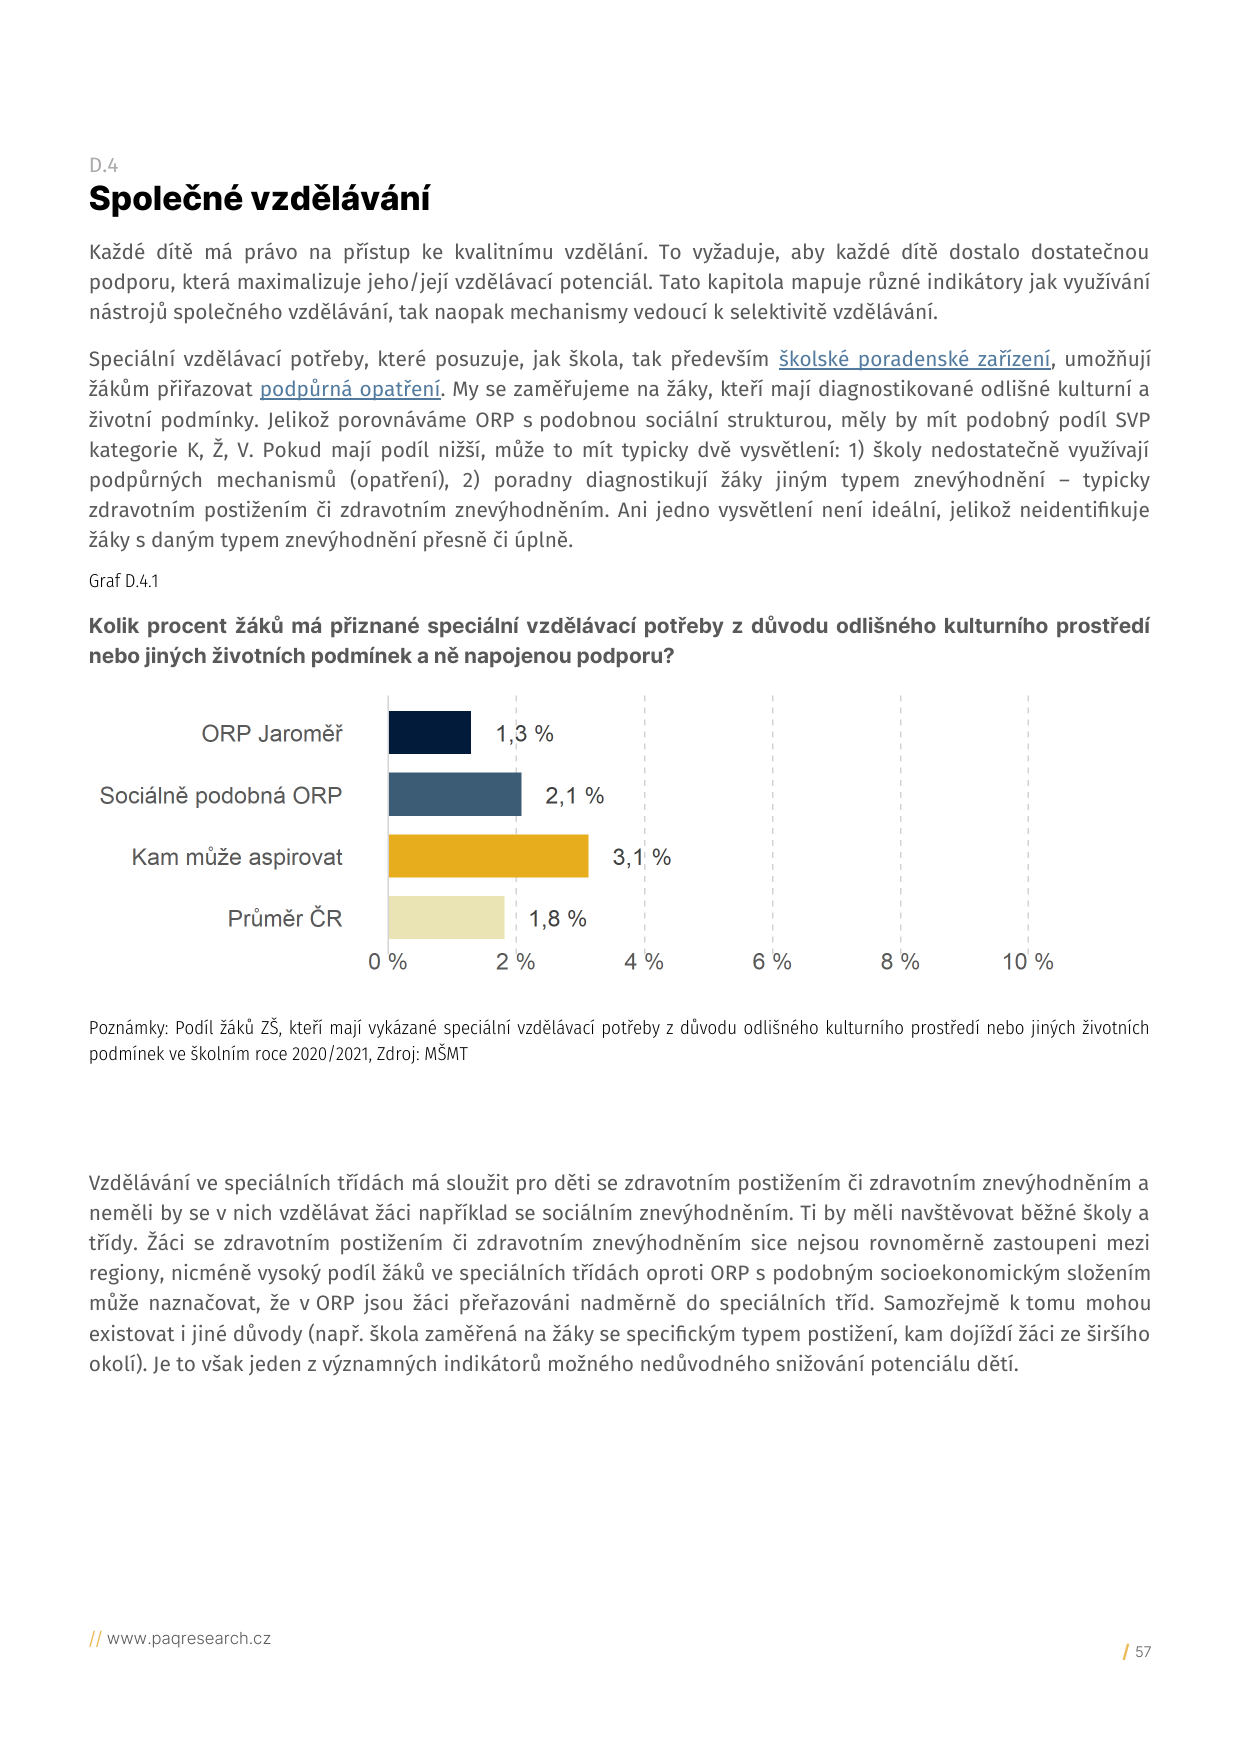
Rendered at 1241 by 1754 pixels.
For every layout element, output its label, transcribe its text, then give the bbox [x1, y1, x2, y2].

text Kolik procent žáků má přiznané speciální vzdělávací potřeby z důvodu odlišného kulturního prostředí nebo jiných životních podmínek a ně napojenou podporu? [89, 608, 1152, 669]
text Každé dítě má právo na přístup ke kvalitnímu vzdělání. To vyžaduje, aby každé dítě dostalo dostatečnou podporu, která maximalizuje jeho/její vzdělávací potenciál. Tato kapitola mapuje různé indikátory jak využívání nástrojů společného vzdělávání, tak naopak mechanismy vedoucí k selektivitě vzdělávání. [89, 235, 1152, 325]
text Speciální vzdělávací potřeby, které posuzuje, jak škola, tak především školské poradenské zařízení, umožňují žákům přiřazovat podpůrná opatření. My se zaměřujeme na žáky, kteří mají diagnostikované odlišné kulturní a životní podmínky. Jelikož porovnáváme ORP s podobnou sociální strukturou, měly by mít podobný podíl SVP kategorie K, Ž, V. Pokud mají podíl nižší, může to mít typicky dvě vysvětlení: 1) školy nedostatečně využívají podpůrných mechanismů (opatření), 2) poradny diagnostikují žáky jiným typem znevýhodnění – typicky zdravotním postižením či zdravotním znevýhodněním. Ani jedno vysvětlení není ideální, jelikož neidentifikuje žáky s daným typem znevýhodnění přesně či úplně. [89, 342, 1152, 553]
text Vzdělávání ve speciálních třídách má sloužit pro děti se zdravotním postižením či zdravotním znevýhodněním a neměli by se v nich vzdělávat žáci například se sociálním znevýhodněním. Ti by měli navštěvovat běžné školy a třídy. Žáci se zdravotním postižením či zdravotním znevýhodněním sice nejsou rovnoměrně zastoupeni mezi regiony, nicméně vysoký podíl žáků ve speciálních třídách oproti ORP s podobným socioekonomickým složením může naznačovat, že v ORP jsou žáci přeřazováni nadměrně do speciálních tříd. Samozřejmě k tomu mohou existovat i jiné důvody (např. škola zaměřená na žáky se specifickým typem postižení, kam dojíždí žáci ze širšího okolí). Je to však jeden z významných indikátorů možného nedůvodného snižování potenciálu dětí. [89, 1165, 1152, 1377]
text Graf D.4.1 [89, 570, 1152, 593]
subtitle Společné vzdělávání [89, 178, 1152, 218]
picture [88, 668, 1139, 1001]
text Poznámky: Podíl žáků ZŠ, kteří mají vykázané speciální vzdělávací potřeby z důvodu odlišného kulturního prostředí nebo jiných životních podmínek ve školním roce 2020/2021, Zdroj: MŠMT [89, 1017, 1152, 1065]
text D.4 [89, 148, 1152, 178]
